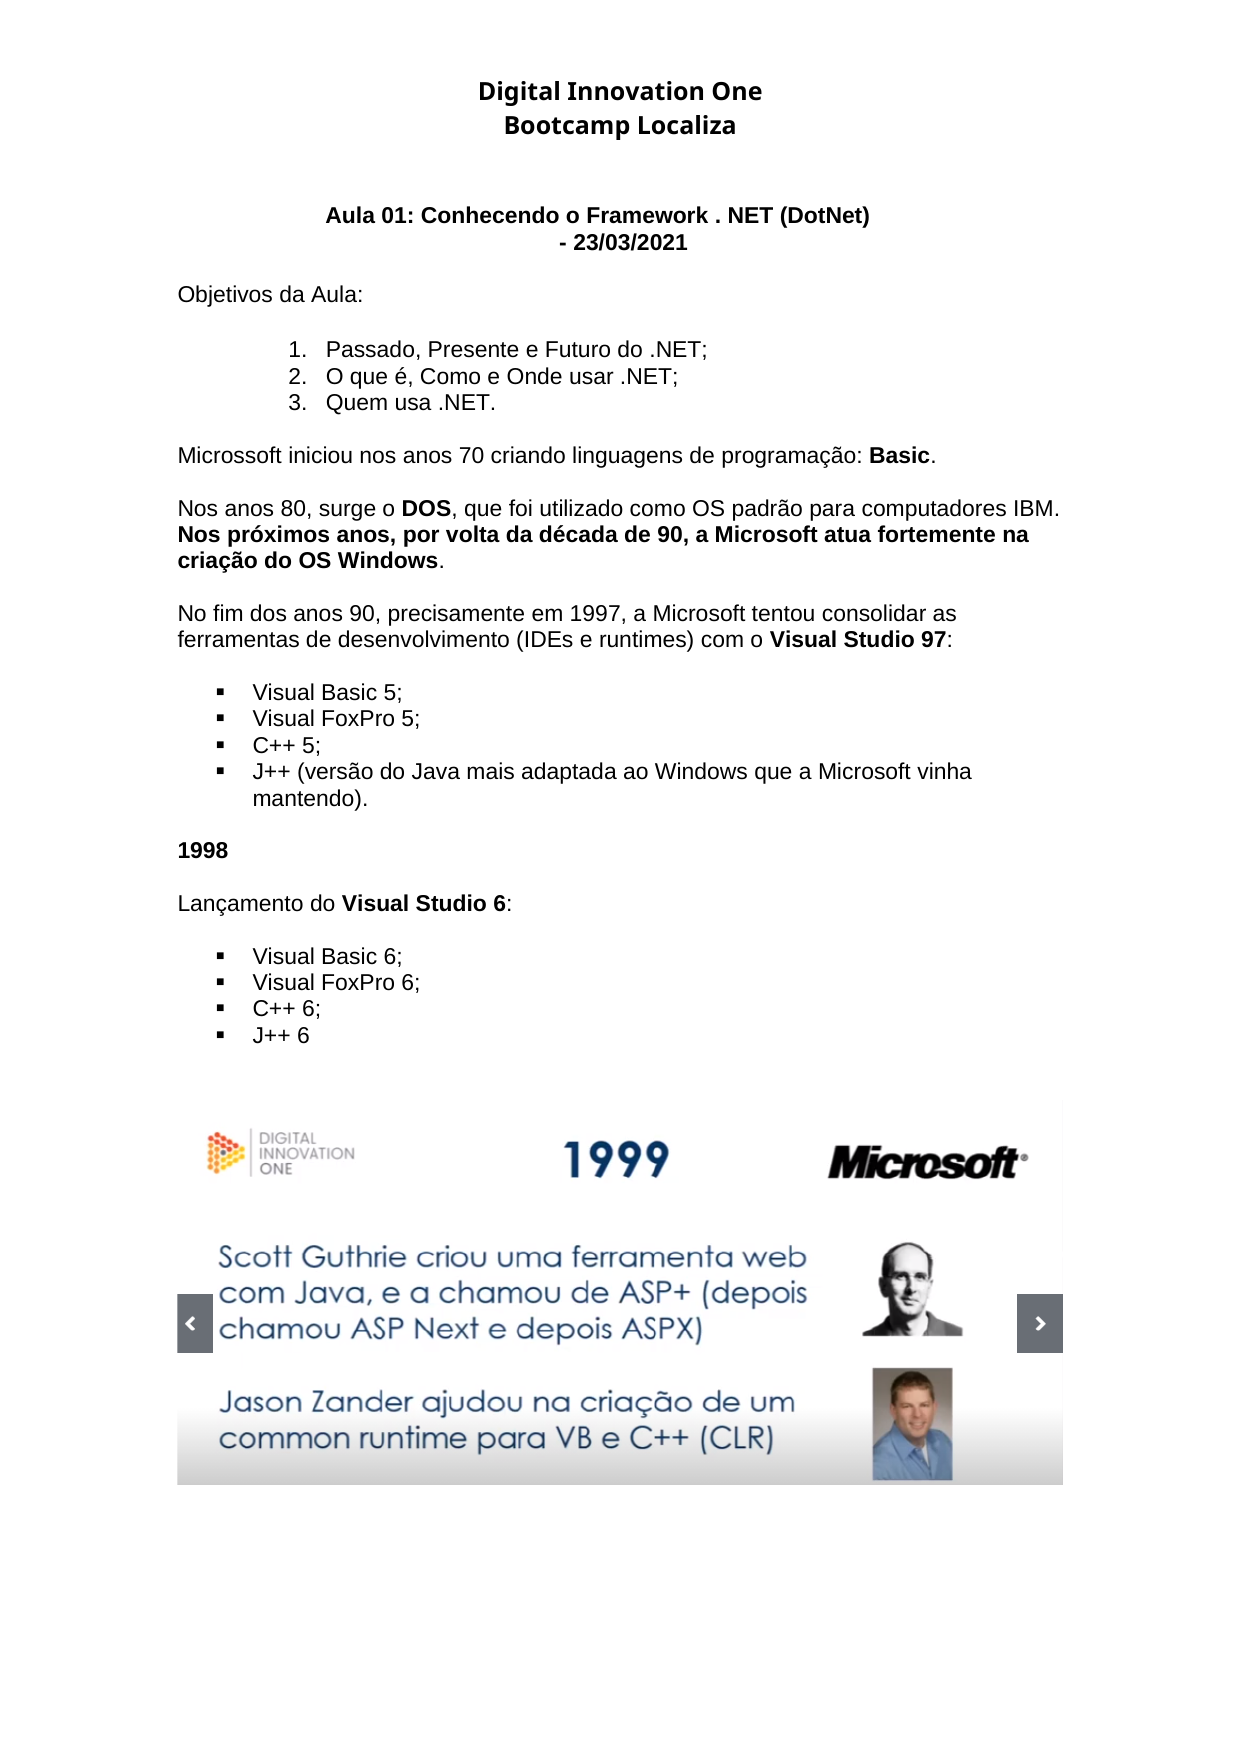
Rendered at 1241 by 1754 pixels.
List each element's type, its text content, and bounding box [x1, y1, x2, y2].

list J++ 6 [215, 1022, 1063, 1048]
text Nos anos 80, surge o DOS, que foi utilizado como OS padrão para computadores IBM. Nos próximos anos, por volta da década de 90, a Microsoft atua fortemente na criação do OS Windows. [177, 494, 1063, 574]
text Microssoft iniciou nos anos 70 criando linguagens de programação: Basic. [177, 442, 1063, 468]
text 1998 [177, 837, 1063, 863]
list Visual FoxPro 5; [215, 705, 1063, 732]
list Visual FoxPro 6; [215, 969, 1063, 995]
list Quem usa .NET. [288, 389, 1063, 416]
list O que é, Como e Onde usar .NET; [288, 363, 1063, 389]
text Aula 01: Conhecendo o Framework . NET (DotNet) [177, 202, 1063, 229]
list J++ (versão do Java mais adaptada ao Windows que a Microsoft vinha mantendo). [215, 758, 1063, 811]
list C++ 6; [215, 995, 1063, 1022]
text Objetivos da Aula: [177, 281, 1063, 308]
text - 23/03/2021 [177, 229, 1063, 255]
list C++ 5; [215, 732, 1063, 758]
text No fim dos anos 90, precisamente em 1997, a Microsoft tentou consolidar as ferramentas de desenvolvimento (IDEs e runtimes) com o Visual Studio 97: [177, 600, 1063, 653]
picture [177, 1100, 1063, 1485]
list Visual Basic 5; [215, 679, 1063, 705]
list Visual Basic 6; [215, 943, 1063, 969]
list Passado, Presente e Futuro do .NET; [288, 336, 1063, 363]
text Lançamento do Visual Studio 6: [177, 890, 1063, 916]
